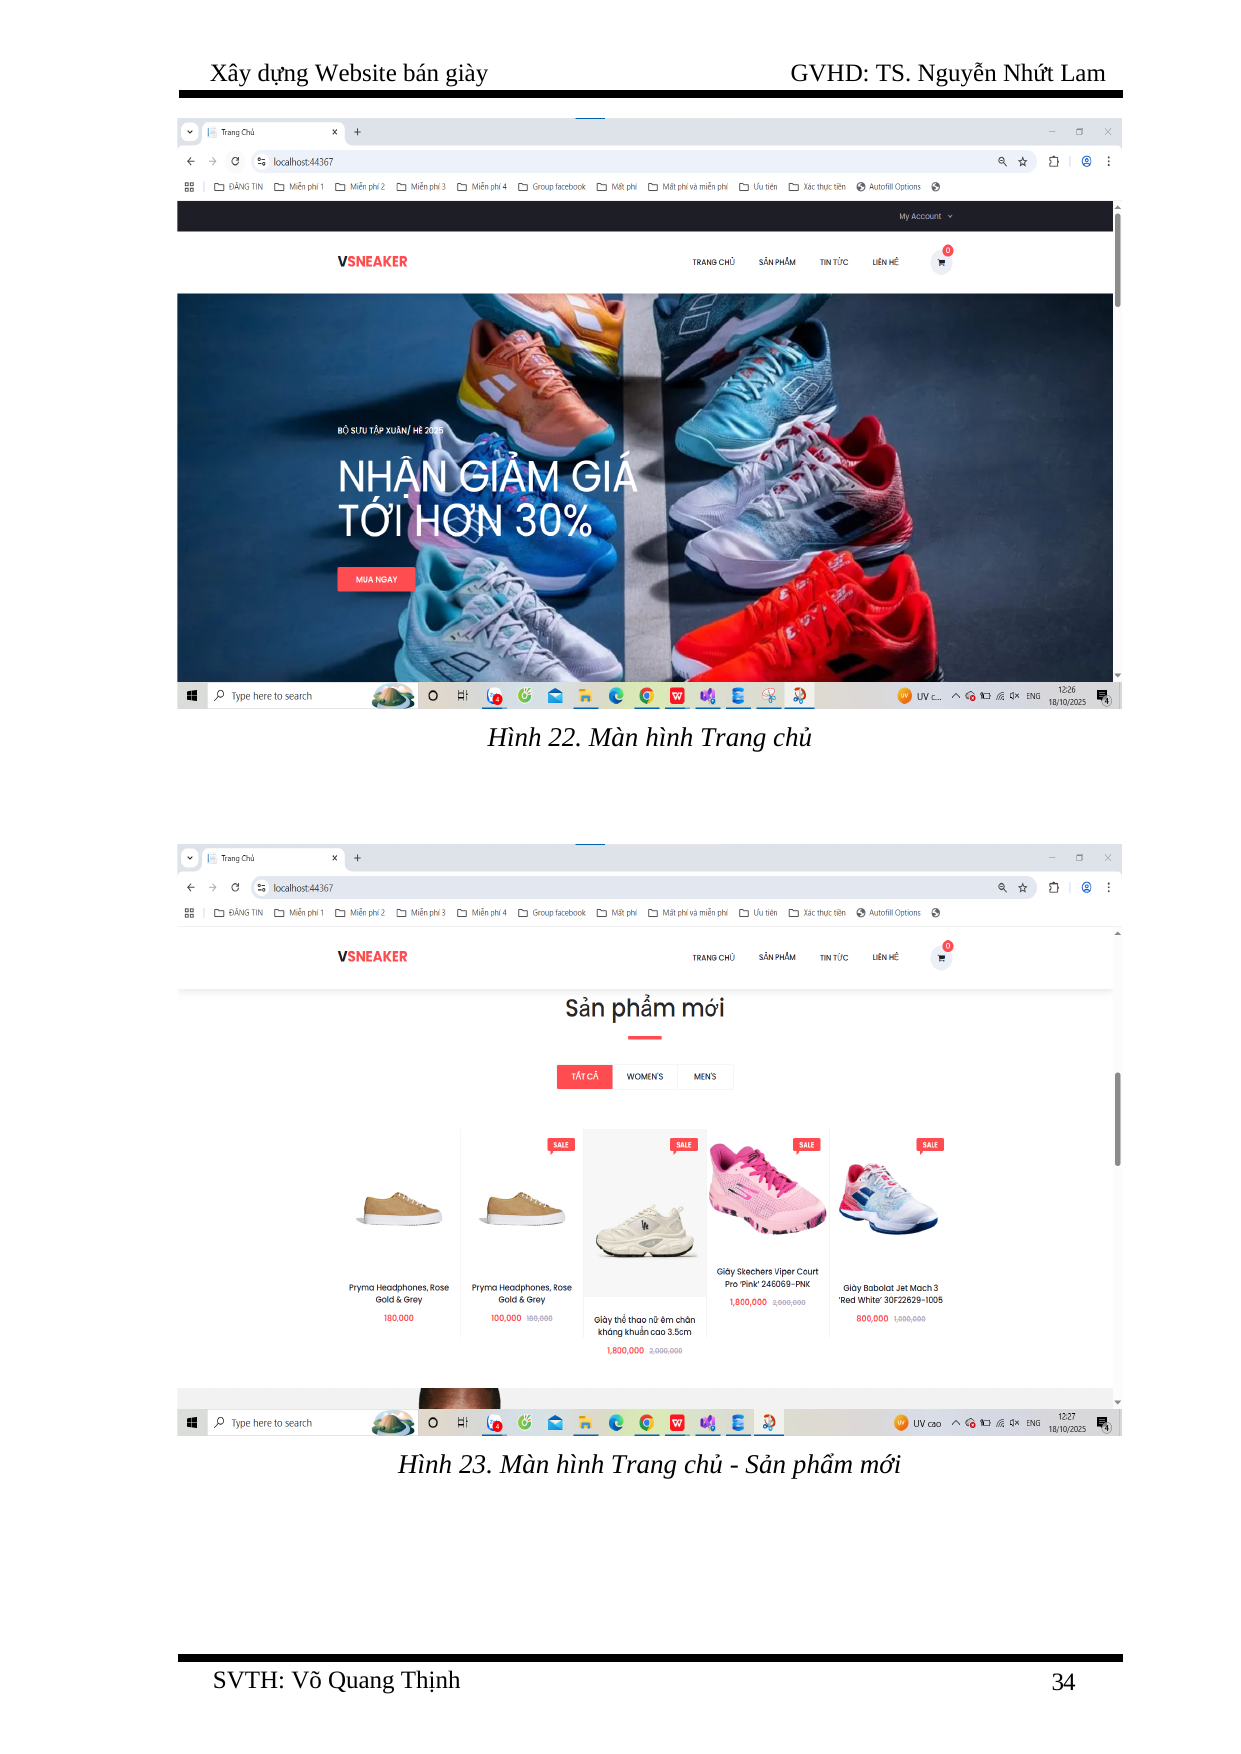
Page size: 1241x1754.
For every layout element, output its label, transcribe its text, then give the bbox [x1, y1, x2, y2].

text Hình 22. Màn hình Trang chủ [177, 721, 1122, 752]
picture [177, 844, 1122, 1436]
picture [177, 118, 1122, 709]
text Hình 23. Màn hình Trang chủ - Sản phẩm mới [177, 1448, 1122, 1479]
